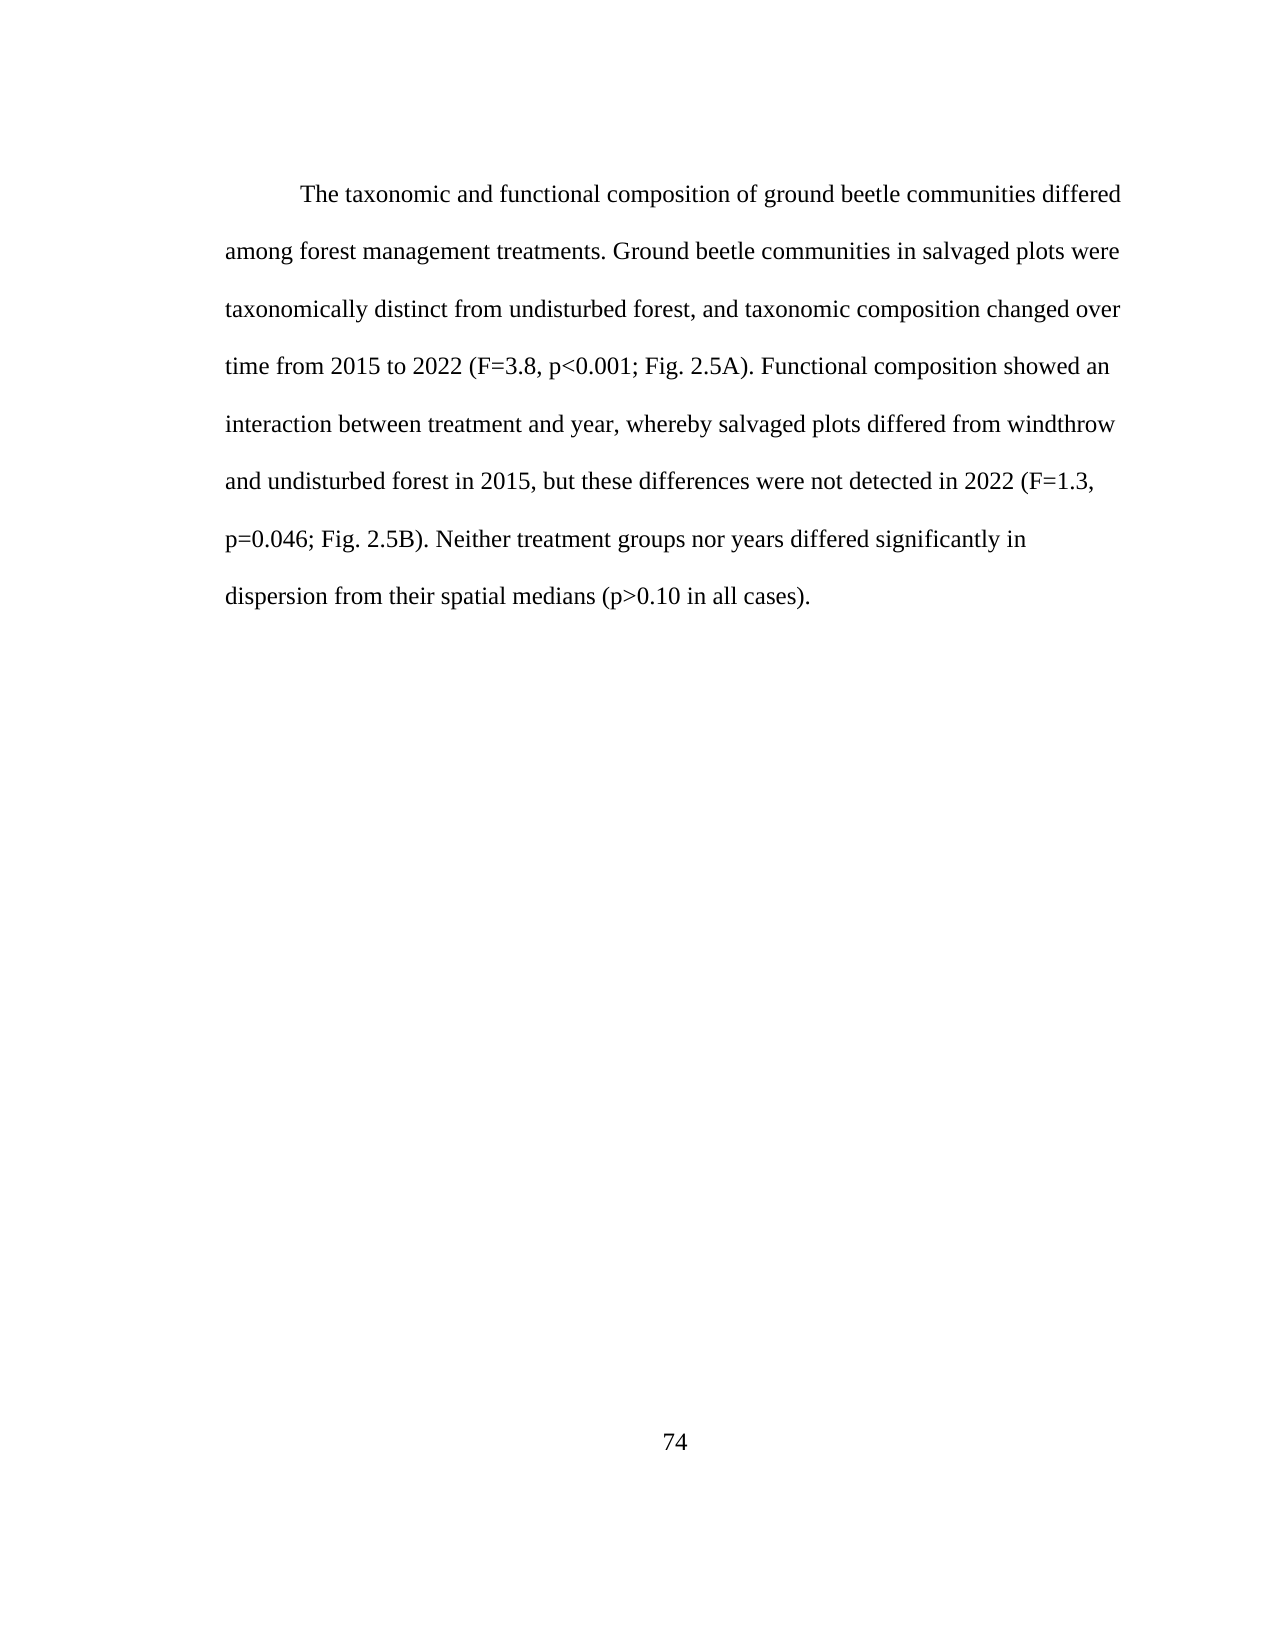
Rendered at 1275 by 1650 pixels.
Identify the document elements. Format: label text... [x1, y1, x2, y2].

text The taxonomic and functional composition of ground beetle communities differed among forest management treatments. Ground beetle communities in salvaged plots were taxonomically distinct from undisturbed forest, and taxonomic composition changed over time from 2015 to 2022 (F=3.8, p<0.001; Fig. 2.5A). Functional composition showed an interaction between treatment and year, whereby salvaged plots differed from windthrow and undisturbed forest in 2015, but these differences were not detected in 2022 (F=1.3, p=0.046; Fig. 2.5B). Neither treatment groups nor years differed significantly in dispersion from their spatial medians (p>0.10 in all cases). [225, 179, 1125, 610]
